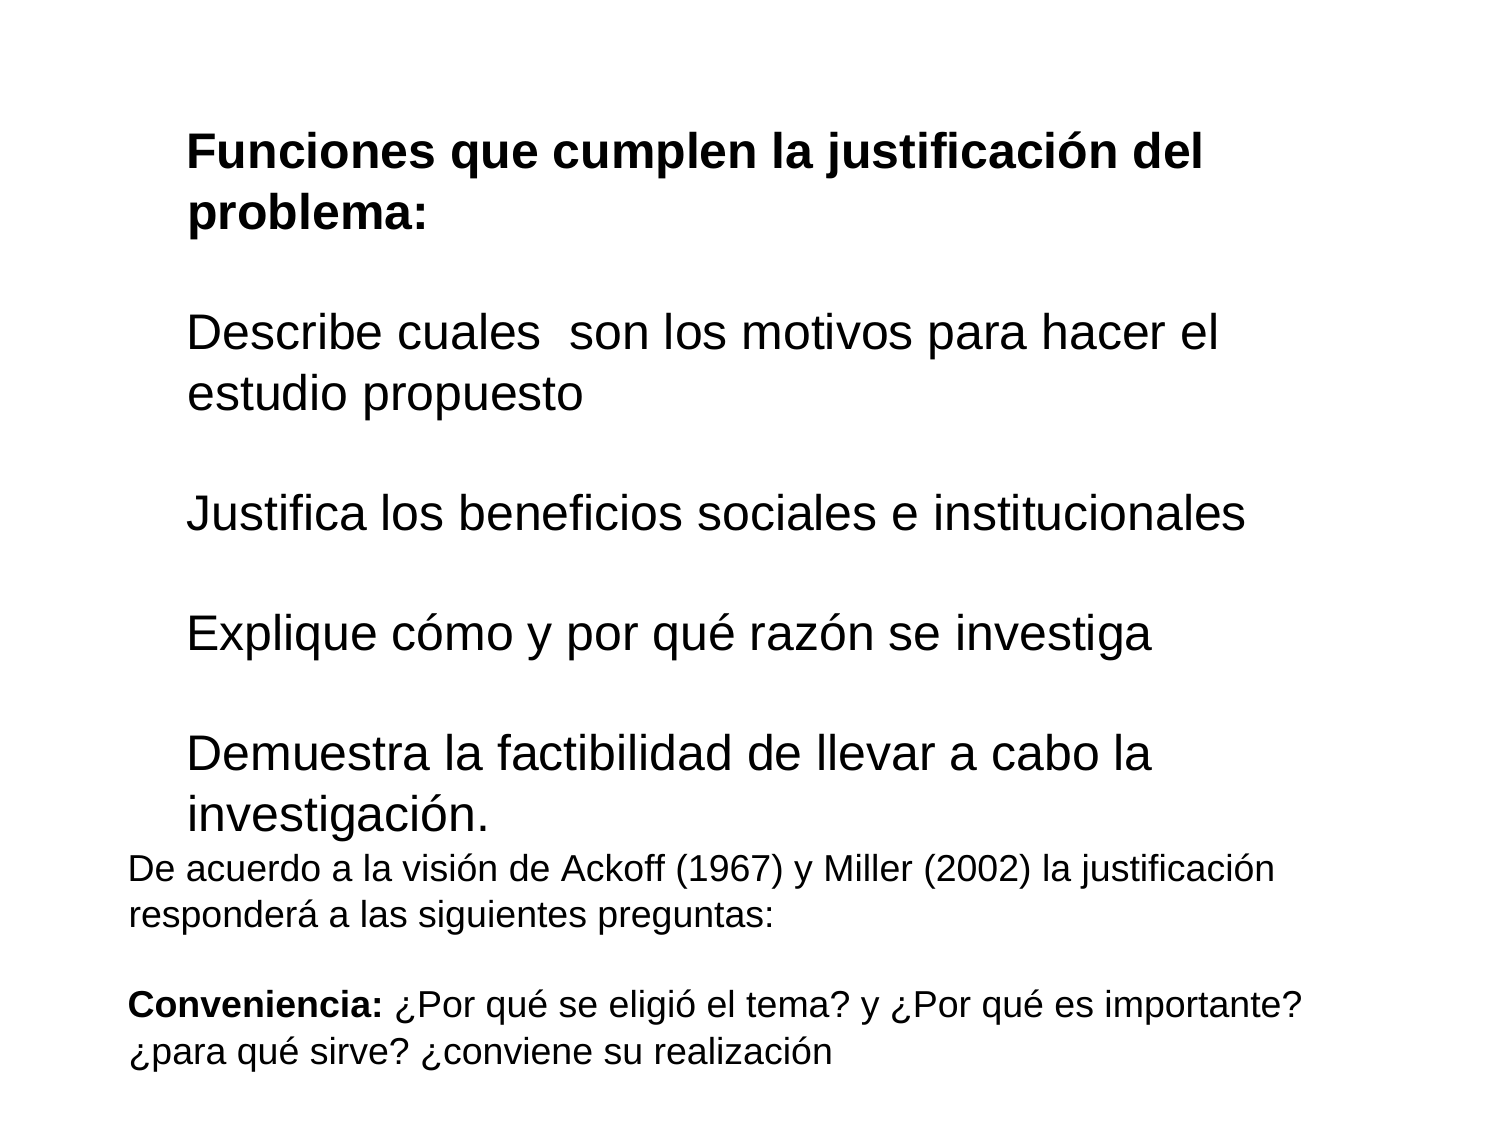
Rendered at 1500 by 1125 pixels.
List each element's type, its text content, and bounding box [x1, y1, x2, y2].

text Explique cómo y por qué razón se investiga [186, 603, 1370, 661]
text Funciones que cumplen la justificación del problema: [186, 122, 1437, 240]
text Justifica los beneficios sociales e institucionales [186, 484, 1370, 541]
text Describe cuales son los motivos para hacer el estudio propuesto [186, 303, 1370, 421]
text De acuerdo a la visión de Ackoff (1967) y Miller (2002) la justificación responderá a las siguientes preguntas: [127, 846, 1409, 936]
text Demuestra la factibilidad de llevar a cabo la investigación. [186, 723, 1370, 842]
text Conveniencia: ¿Por qué se eligió el tema? y ¿Por qué es importante? ¿para qué sirve? ¿conviene su realización [127, 983, 1409, 1072]
